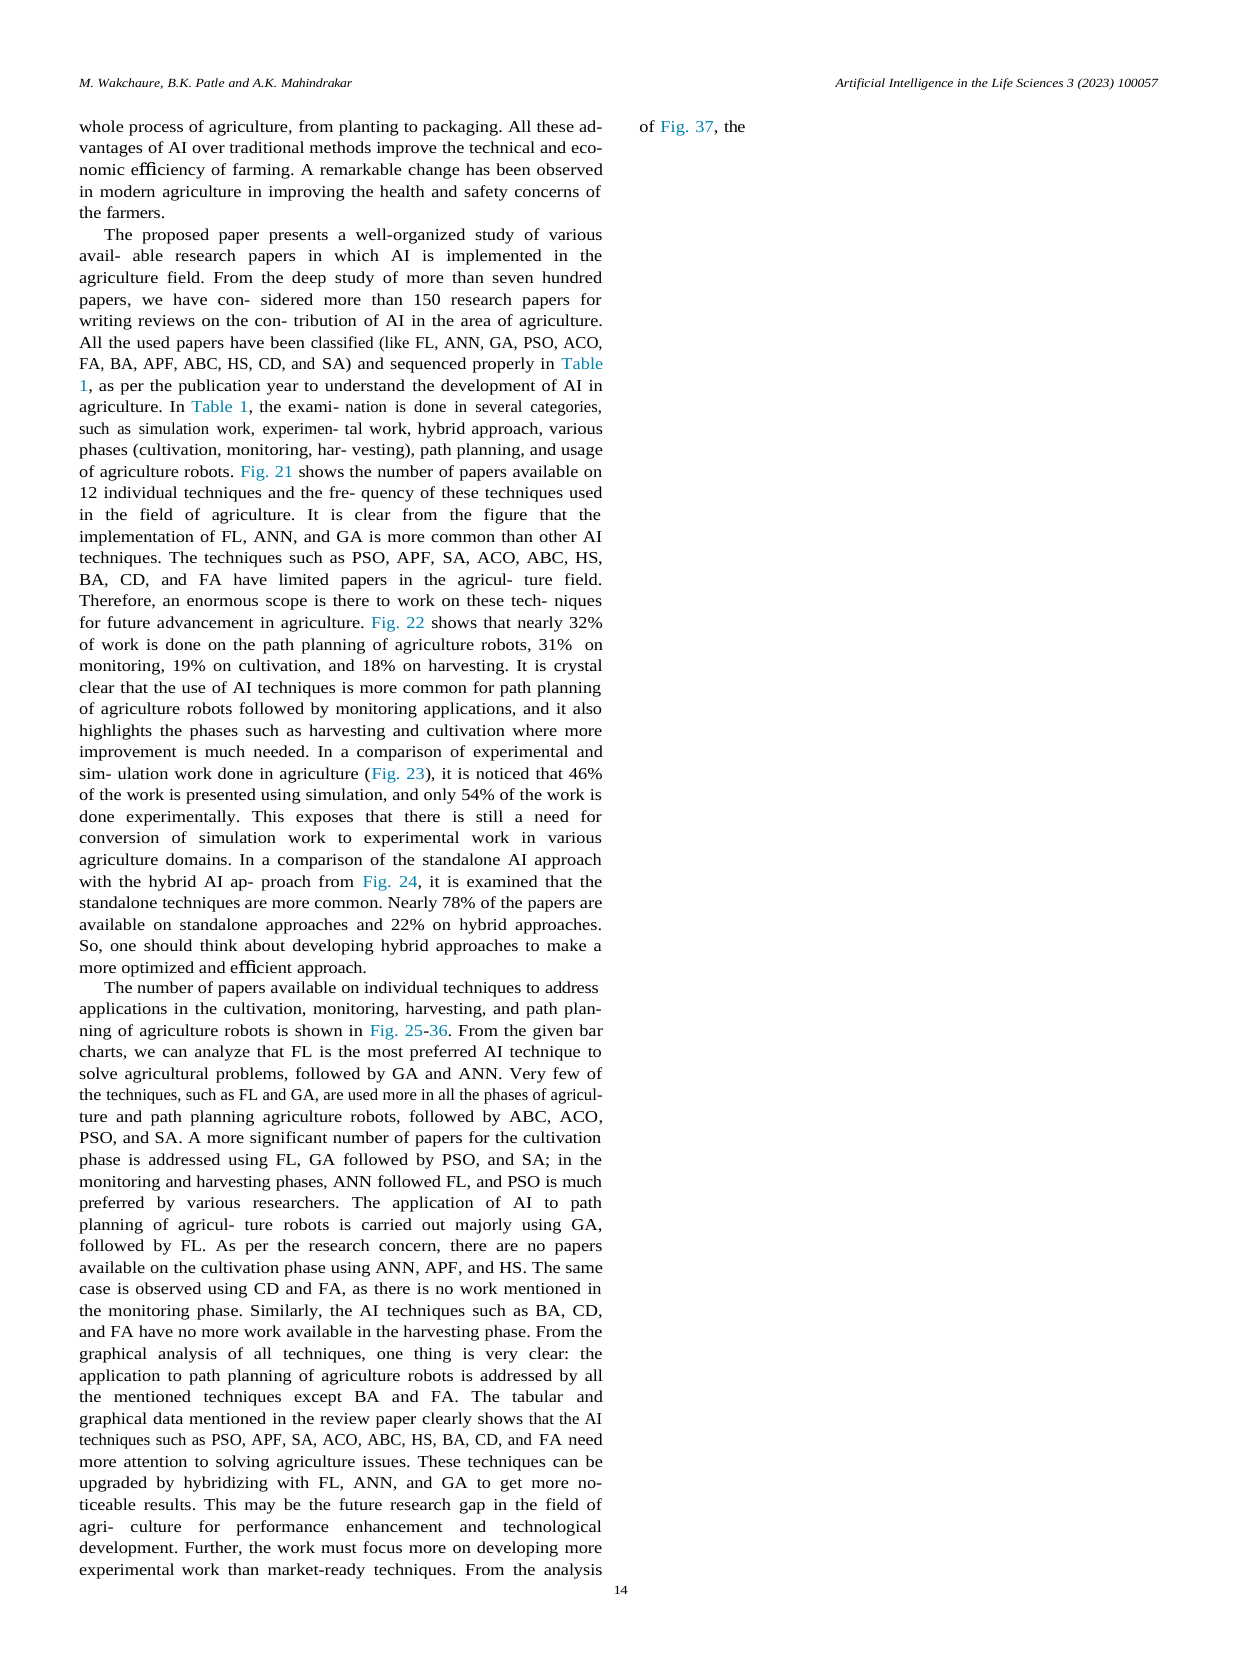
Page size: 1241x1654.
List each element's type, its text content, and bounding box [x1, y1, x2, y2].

text The proposed paper presents a well-organized study of various avail- able research papers in which AI is implemented in the agriculture field. From the deep study of more than seven hundred papers, we have con- sidered more than 150 research papers for writing reviews on the con- tribution of AI in the area of agriculture. All the used papers have been classified (like FL, ANN, GA, PSO, ACO, FA, BA, APF, ABC, HS, CD, and SA) and sequenced properly in Table 1, as per the publication year to understand the development of AI in agriculture. In Table 1, the exami- nation is done in several categories, such as simulation work, experimen- tal work, hybrid approach, various phases (cultivation, monitoring, har- vesting), path planning, and usage of agriculture robots. Fig. 21 shows the number of papers available on 12 individual techniques and the fre- quency of these techniques used in the field of agriculture. It is clear from the figure that the implementation of FL, ANN, and GA is more common than other AI techniques. The techniques such as PSO, APF, SA, ACO, ABC, HS, BA, CD, and FA have limited papers in the agricul- ture field. Therefore, an enormous scope is there to work on these tech- niques for future advancement in agriculture. Fig. 22 shows that nearly 32% of work is done on the path planning of agriculture robots, 31% on monitoring, 19% on cultivation, and 18% on harvesting. It is crystal clear that the use of AI techniques is more common for path planning of agriculture robots followed by monitoring applications, and it also highlights the phases such as harvesting and cultivation where more improvement is much needed. In a comparison of experimental and sim- ulation work done in agriculture (Fig. 23), it is noticed that 46% of the work is presented using simulation, and only 54% of the work is done experimentally. This exposes that there is still a need for conversion of simulation work to experimental work in various agriculture domains. In a comparison of the standalone AI approach with the hybrid AI ap- proach from Fig. 24, it is examined that the standalone techniques are more common. Nearly 78% of the papers are available on standalone approaches and 22% on hybrid approaches. So, one should think about developing hybrid approaches to make a more optimized and eﬃcient approach. [79, 224, 603, 977]
picture [372, 617, 381, 626]
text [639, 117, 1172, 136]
text The number of papers available on individual techniques to address [104, 979, 607, 997]
picture [219, 400, 223, 412]
text applications in the cultivation, monitoring, harvesting, and path plan- ning of agriculture robots is shown in Fig. 25-36. From the given bar charts, we can analyze that FL is the most preferred AI technique to solve agricultural problems, followed by GA and ANN. Very few of the techniques, such as FL and GA, are used more in all the phases of agricul- ture and path planning agriculture robots, followed by ABC, ACO, PSO, and SA. A more significant number of papers for the cultivation phase is addressed using FL, GA followed by PSO, and SA; in the monitoring and harvesting phases, ANN followed FL, and PSO is much preferred by various researchers. The application of AI to path planning of agricul- ture robots is carried out majorly using GA, followed by FL. As per the research concern, there are no papers available on the cultivation phase using ANN, APF, and HS. The same case is observed using CD and FA, as there is no work mentioned in the monitoring phase. Similarly, the AI techniques such as BA, CD, and FA have no more work available in the harvesting phase. From the graphical analysis of all techniques, one thing is very clear: the application to path planning of agriculture robots is addressed by all the mentioned techniques except BA and FA. The tabular and graphical data mentioned in the review paper clearly shows that the AI techniques such as PSO, APF, SA, ACO, ABC, HS, BA, CD, and FA need more attention to solving agriculture issues. These techniques can be upgraded by hybridizing with FL, ANN, and GA to get more no- ticeable results. This may be the future research gap in the field of agri- culture for performance enhancement and technological development. Further, the work must focus more on developing more experimental work than market-ready techniques. From the analysis of Fig. 37, the [79, 999, 603, 1579]
text whole process of agriculture, from planting to packaging. All these ad- vantages of AI over traditional methods improve the technical and eco- nomic eﬃciency of farming. A remarkable change has been observed in modern agriculture in improving the health and safety concerns of the farmers. [79, 117, 603, 222]
picture [414, 1025, 421, 1031]
picture [705, 121, 713, 132]
